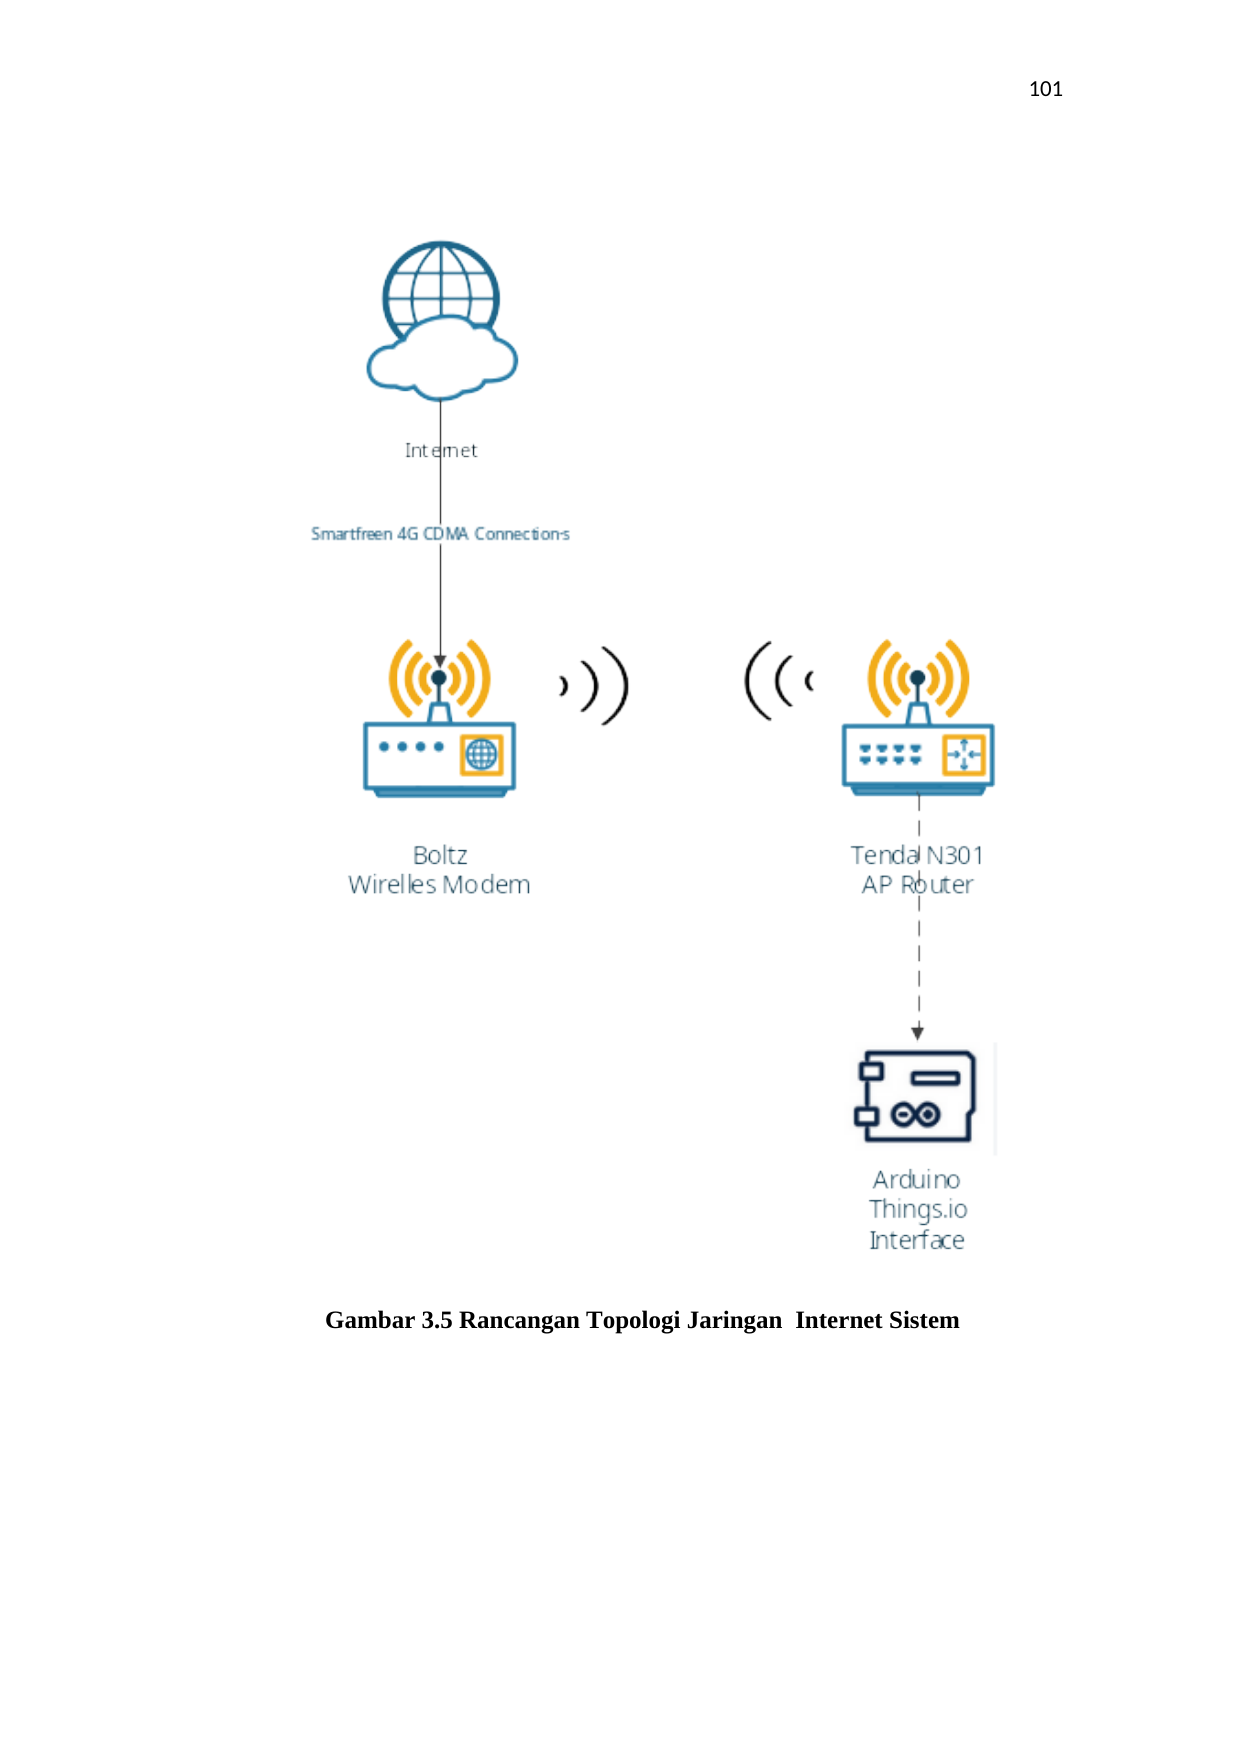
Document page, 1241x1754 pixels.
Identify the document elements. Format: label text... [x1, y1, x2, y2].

text Gambar 3.5 Rancangan Topologi Jaringan Internet Sistem [221, 1305, 1063, 1334]
